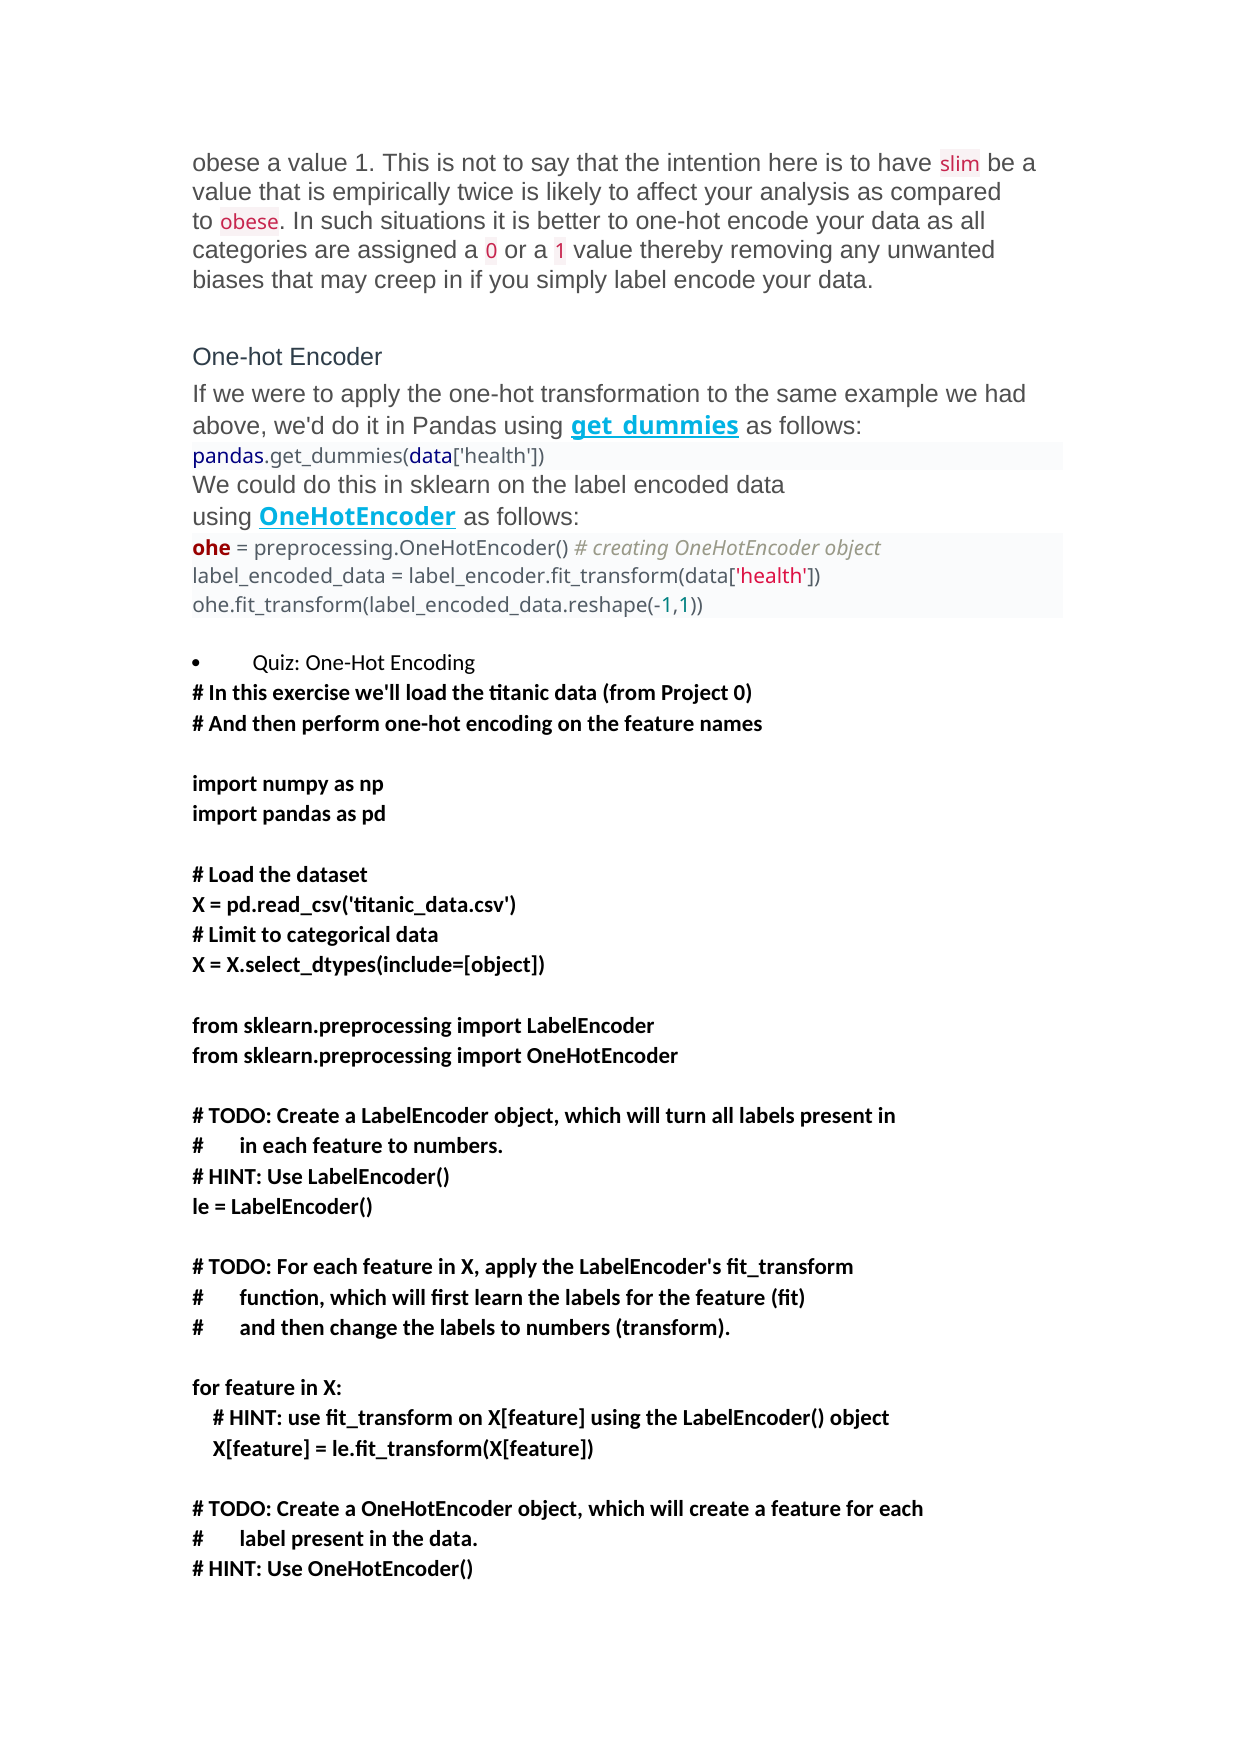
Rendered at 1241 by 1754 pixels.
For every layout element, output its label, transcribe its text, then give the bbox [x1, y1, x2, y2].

list X = X.select_dtypes(include=[object]) [192, 950, 1063, 978]
text ohe.fit_transform(label_encoded_data.reshape(-1,1)) [192, 590, 1063, 618]
text If we were to apply the one-hot transformation to the same example we had above, we'd do it in Pandas using get_dummies as follows: [192, 379, 1063, 442]
list # HINT: Use OneHotEncoder() [192, 1554, 1063, 1583]
list # TODO: For each feature in X, apply the LabelEncoder's fit_transform [192, 1252, 1063, 1281]
text ohe = preprocessing.OneHotEncoder() # creating OneHotEncoder object [192, 533, 1063, 561]
list # in each feature to numbers. [192, 1132, 1063, 1160]
list X[feature] = le.fit_transform(X[feature]) [192, 1434, 1063, 1462]
list # Limit to categorical data [192, 920, 1063, 948]
text label_encoded_data = label_encoder.fit_transform(data['health']) [192, 561, 1063, 590]
list # And then perform one-hot encoding on the feature names [192, 709, 1063, 737]
list # and then change the labels to numbers (transform). [192, 1313, 1063, 1341]
text pandas.get_dummies(data['health']) [192, 442, 1063, 470]
list le = LabelEncoder() [192, 1192, 1063, 1220]
list # Load the dataset [192, 860, 1063, 888]
list # HINT: use fit_transform on X[feature] using the LabelEncoder() object [192, 1403, 1063, 1432]
list # TODO: Create a OneHotEncoder object, which will create a feature for each [192, 1494, 1063, 1522]
list X = pd.read_csv('titanic_data.csv') [192, 890, 1063, 918]
list # HINT: Use LabelEncoder() [192, 1162, 1063, 1190]
list from sklearn.preprocessing import OneHotEncoder [192, 1041, 1063, 1069]
list # TODO: Create a LabelEncoder object, which will turn all labels present in [192, 1101, 1063, 1129]
text We could do this in sklearn on the label encoded data using OneHotEncoder as follows: [192, 470, 1063, 533]
list # label present in the data. [192, 1524, 1063, 1552]
list from sklearn.preprocessing import LabelEncoder [192, 1011, 1063, 1039]
list Quiz: One-Hot Encoding [192, 648, 1063, 676]
list import pandas as pd [192, 799, 1063, 827]
list import numpy as np [192, 769, 1063, 797]
list # function, which will first learn the labels for the feature (fit) [192, 1283, 1063, 1311]
list # In this exercise we'll load the titanic data (from Project 0) [192, 678, 1063, 707]
list for feature in X: [192, 1373, 1063, 1401]
subtitle One-hot Encoder [192, 338, 1063, 371]
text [192, 148, 1063, 294]
